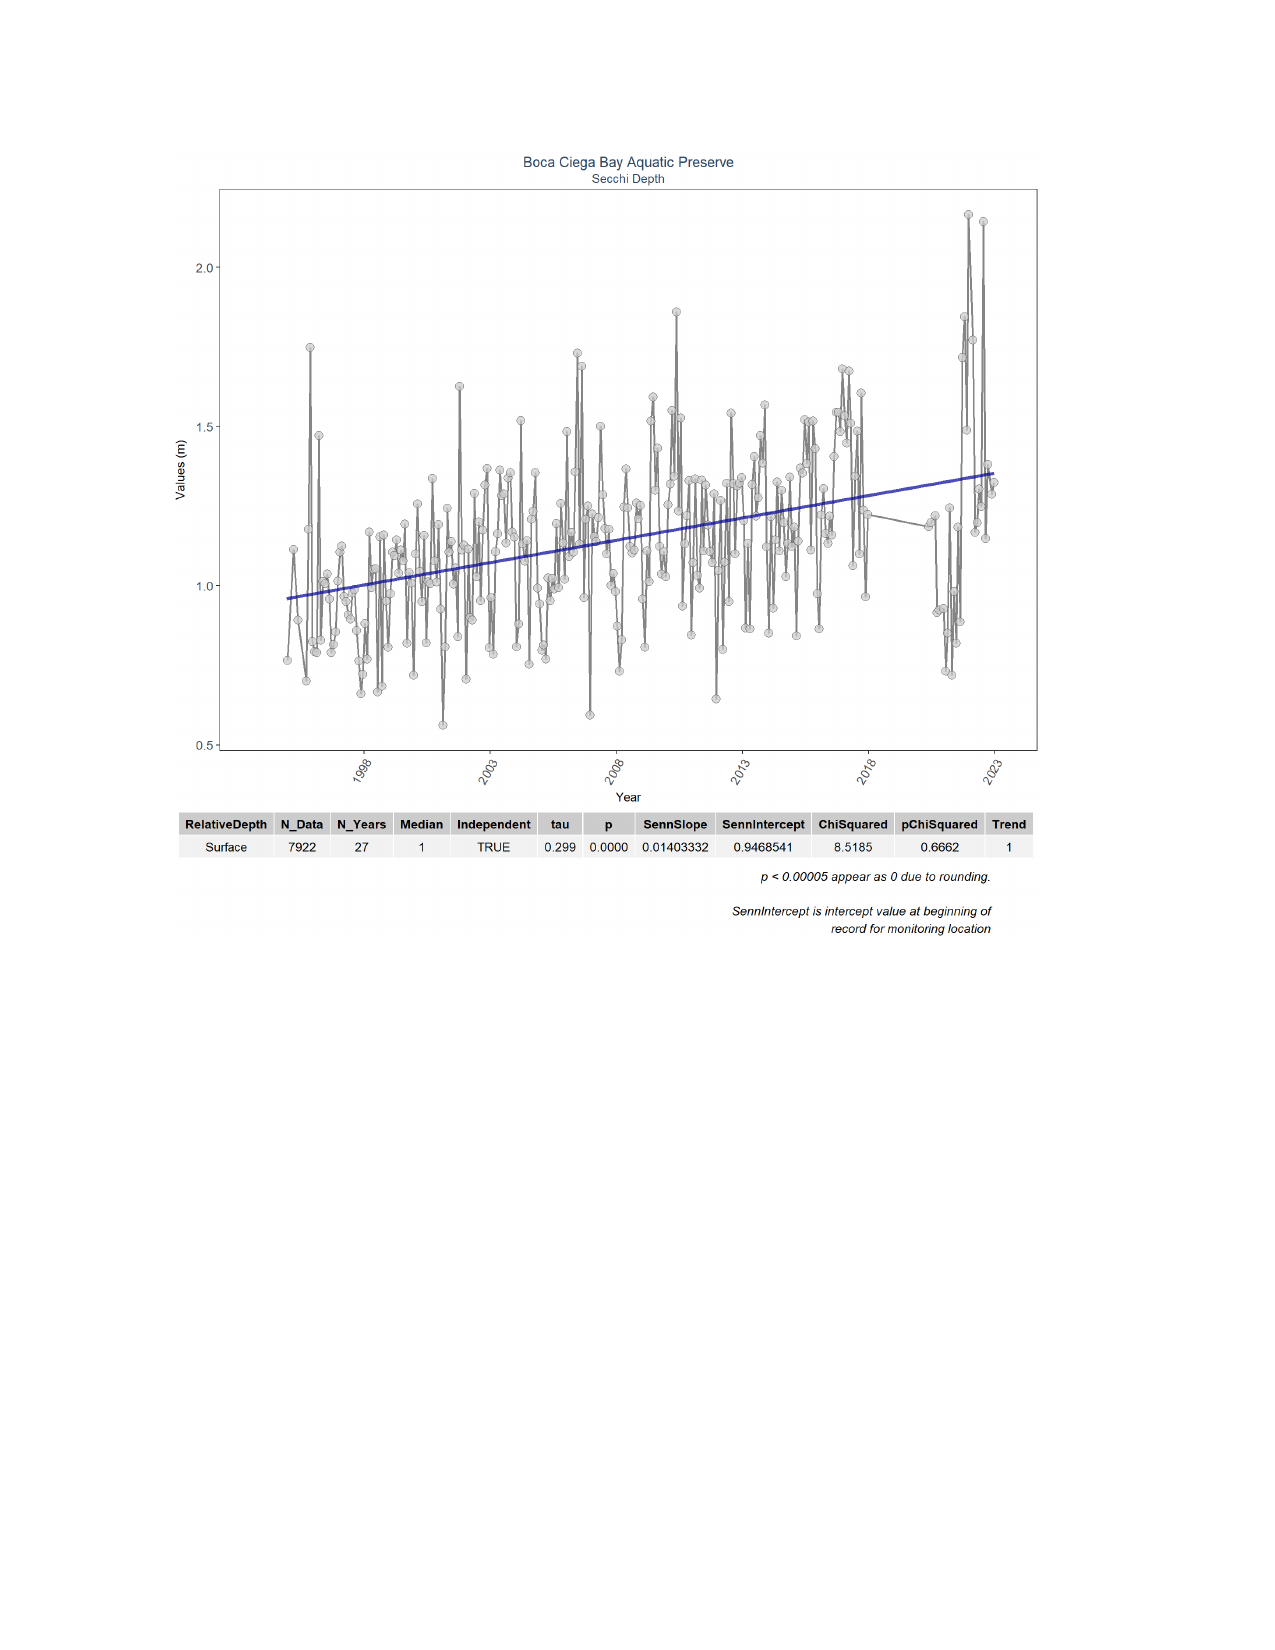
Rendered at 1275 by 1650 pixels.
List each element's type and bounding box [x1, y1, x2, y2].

picture [168, 150, 1044, 938]
